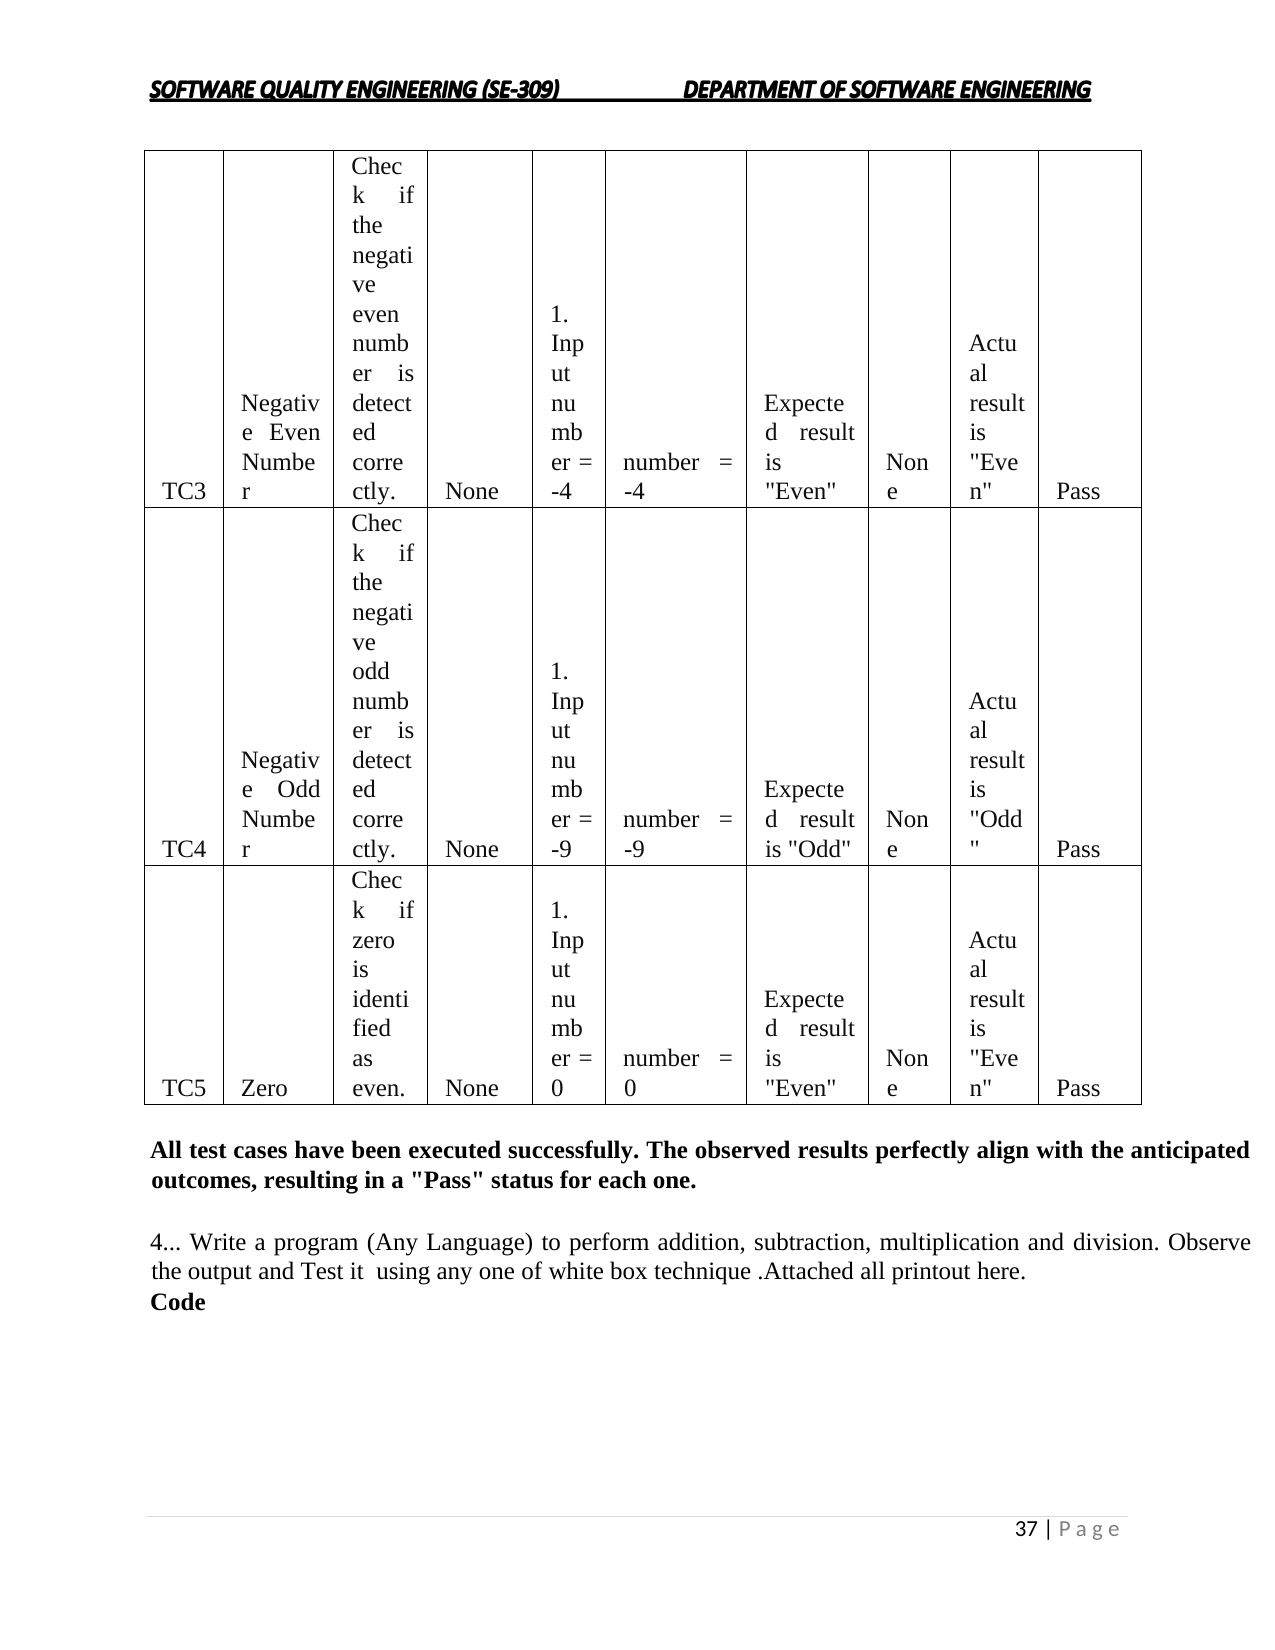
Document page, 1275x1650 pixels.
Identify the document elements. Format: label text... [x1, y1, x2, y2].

table_cell Check if the negative odd number is detected correctly. [334, 508, 427, 864]
table_cell Expected result is "Odd" [747, 508, 868, 864]
table_cell TC5 [145, 866, 223, 1103]
text All test cases have been executed successfully. The observed results perfectly align with the anticipated outcomes, resulting in a "Pass" status for each one. [150, 1135, 1251, 1194]
table_cell TC4 [145, 508, 223, 864]
table_cell 1. Input number = 0 [533, 866, 605, 1103]
table_cell Zero [224, 866, 333, 1103]
table_cell Pass [1039, 508, 1141, 864]
table_cell Actual result is "Odd" [951, 508, 1038, 864]
table_cell None [428, 508, 532, 864]
table_cell Negative Even Number [224, 151, 333, 507]
table_cell Expected result is "Even" [747, 866, 868, 1103]
table_cell number = 0 [606, 866, 746, 1103]
table_cell None [869, 866, 950, 1103]
table_cell Expected result is "Even" [747, 151, 868, 507]
table_cell None [428, 151, 532, 507]
table_cell TC3 [145, 151, 223, 507]
table_cell 1. Input number = -4 [533, 151, 605, 507]
text Code [150, 1287, 1251, 1316]
table_cell 1. Input number = -9 [533, 508, 605, 864]
text 4... Write a program (Any Language) to perform addition, subtraction, multiplication and division. Observe the output and Test it using any one of white box technique .Attached all printout here. [150, 1227, 1251, 1285]
table_cell Negative Odd Number [224, 508, 333, 864]
table_cell Actual result is "Even" [951, 151, 1038, 507]
table_cell None [428, 866, 532, 1103]
table_cell Pass [1039, 151, 1141, 507]
table_cell Pass [1039, 866, 1141, 1103]
table_cell Check if zero is identified as even. [334, 866, 427, 1103]
table_cell number = -4 [606, 151, 746, 507]
picture [148, 79, 1092, 102]
table_cell Actual result is "Even" [951, 866, 1038, 1103]
table_cell Check if the negative even number is detected correctly. [334, 151, 427, 507]
table_cell None [869, 151, 950, 507]
table_cell None [869, 508, 950, 864]
table_cell number = -9 [606, 508, 746, 864]
